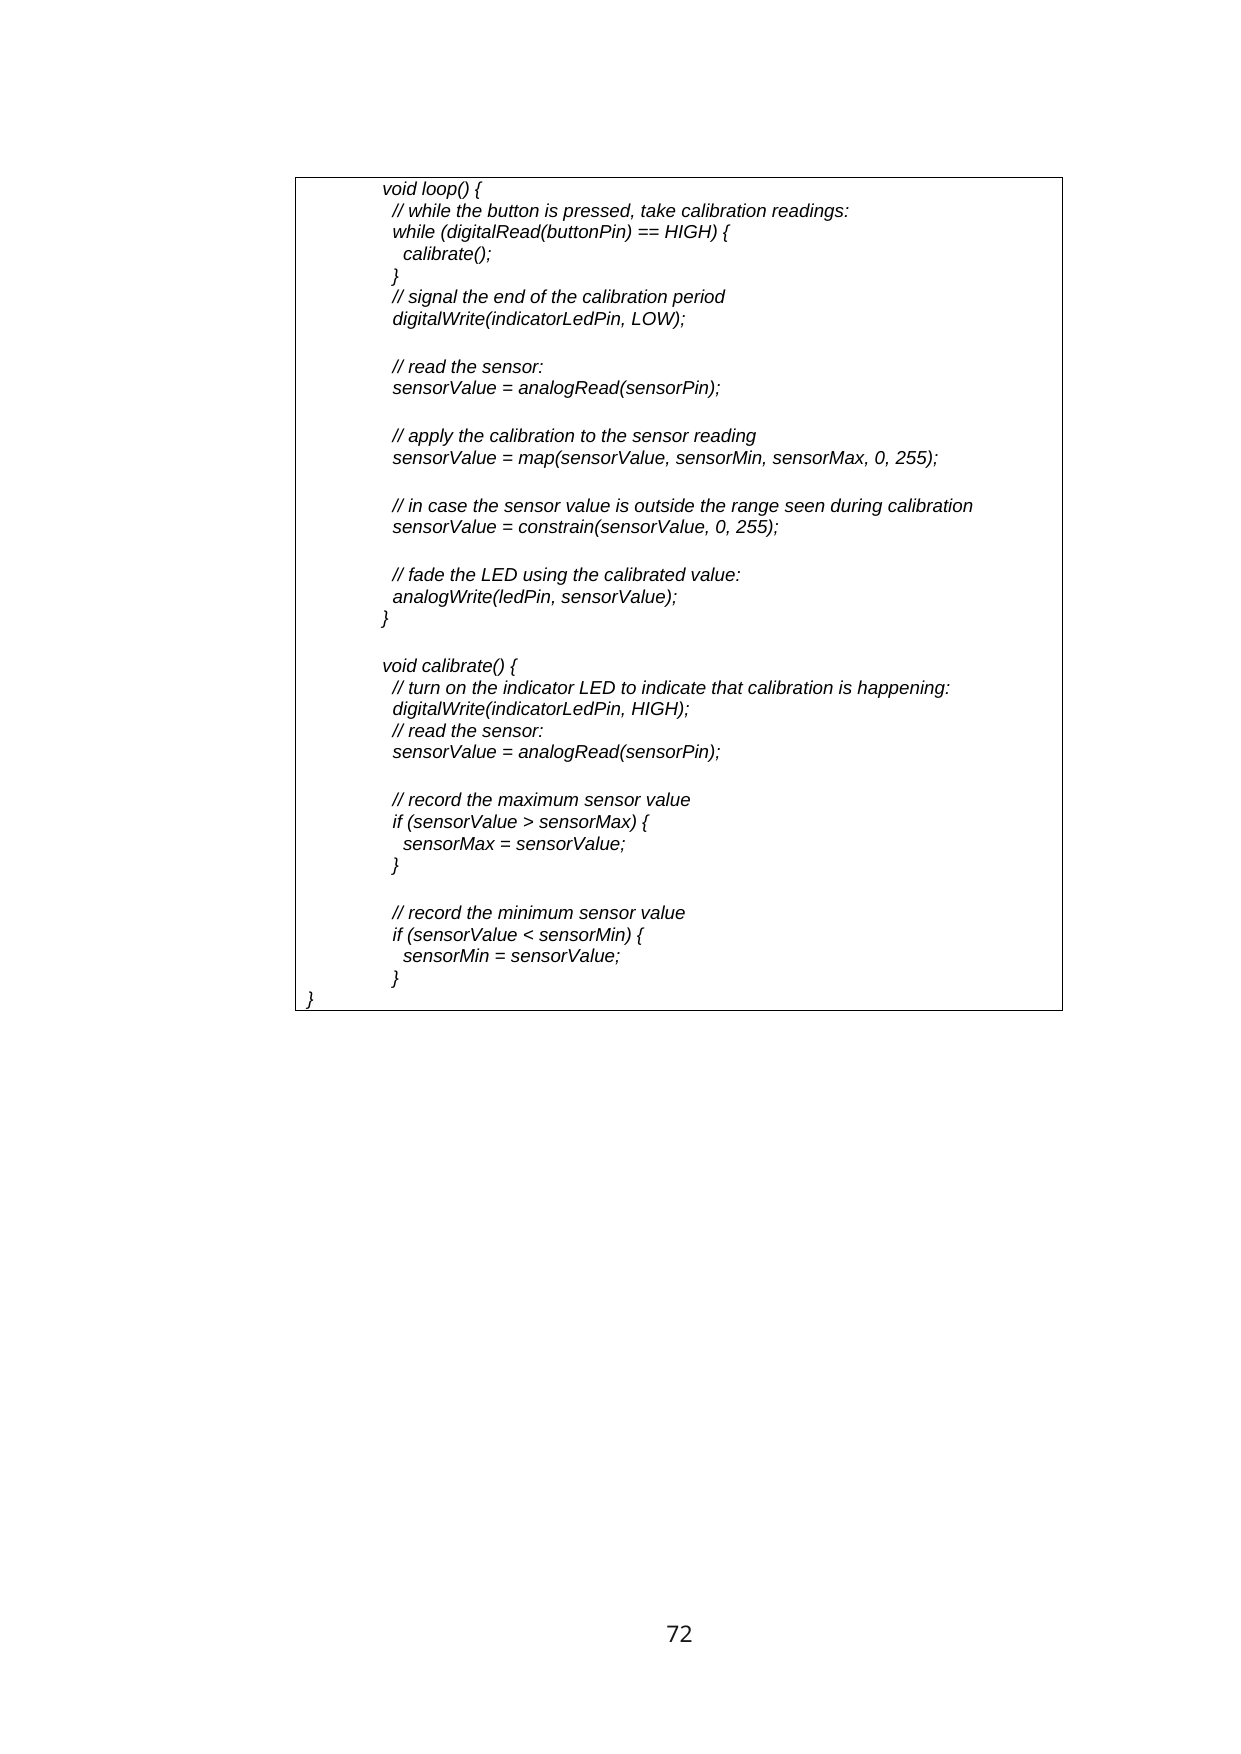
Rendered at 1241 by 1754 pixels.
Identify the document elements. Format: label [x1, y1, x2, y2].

table_header [296, 178, 1062, 1009]
